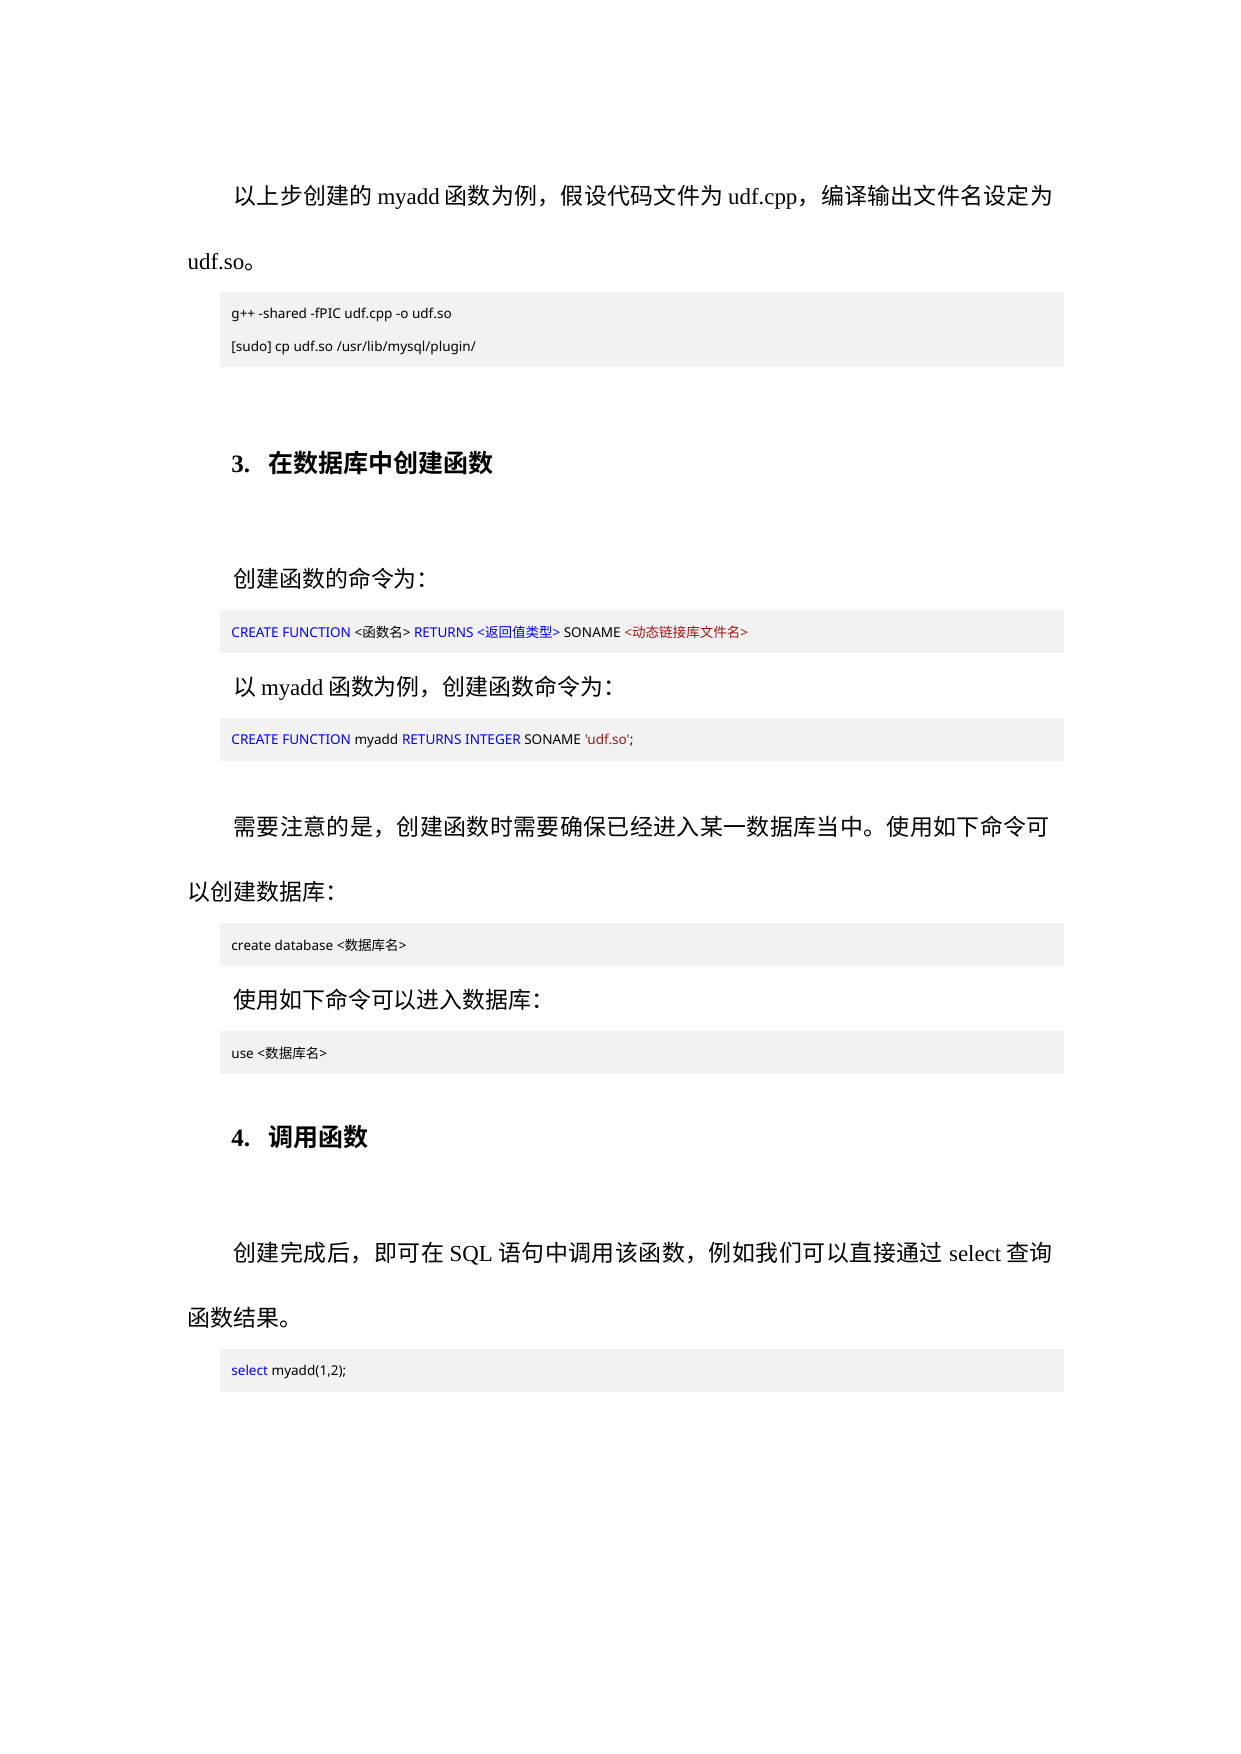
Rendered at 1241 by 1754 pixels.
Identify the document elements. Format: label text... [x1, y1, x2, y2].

text create database <数据库名> [223, 926, 1061, 963]
text 使用如下命令可以进入数据库： [187, 966, 1053, 1031]
text 以上步创建的myadd函数为例，假设代码文件为udf.cpp，编译输出文件名设定为udf.so。 [187, 162, 1053, 292]
text 创建完成后，即可在SQL语句中调用该函数，例如我们可以直接通过select查询函数结果。 [187, 1219, 1053, 1349]
text g++ -shared -fPIC udf.cpp -o udf.so [223, 295, 1061, 324]
text 创建函数的命令为： [187, 545, 1053, 610]
list 调用函数 [231, 1103, 1053, 1168]
text [sudo] cp udf.so /usr/lib/mysql/plugin/ [223, 324, 1061, 364]
text use <数据库名> [223, 1034, 1061, 1071]
text 需要注意的是，创建函数时需要确保已经进入某一数据库当中。使用如下命令可以创建数据库： [187, 793, 1053, 923]
text select myadd(1,2); [223, 1352, 1061, 1389]
text 以myadd函数为例，创建函数命令为： [187, 653, 1053, 718]
text CREATE FUNCTION myadd RETURNS INTEGER SONAME 'udf.so'; [223, 721, 1061, 758]
list 在数据库中创建函数 [231, 429, 1053, 494]
text CREATE FUNCTION <函数名> RETURNS <返回值类型> SONAME <动态链接库文件名> [223, 613, 1061, 650]
